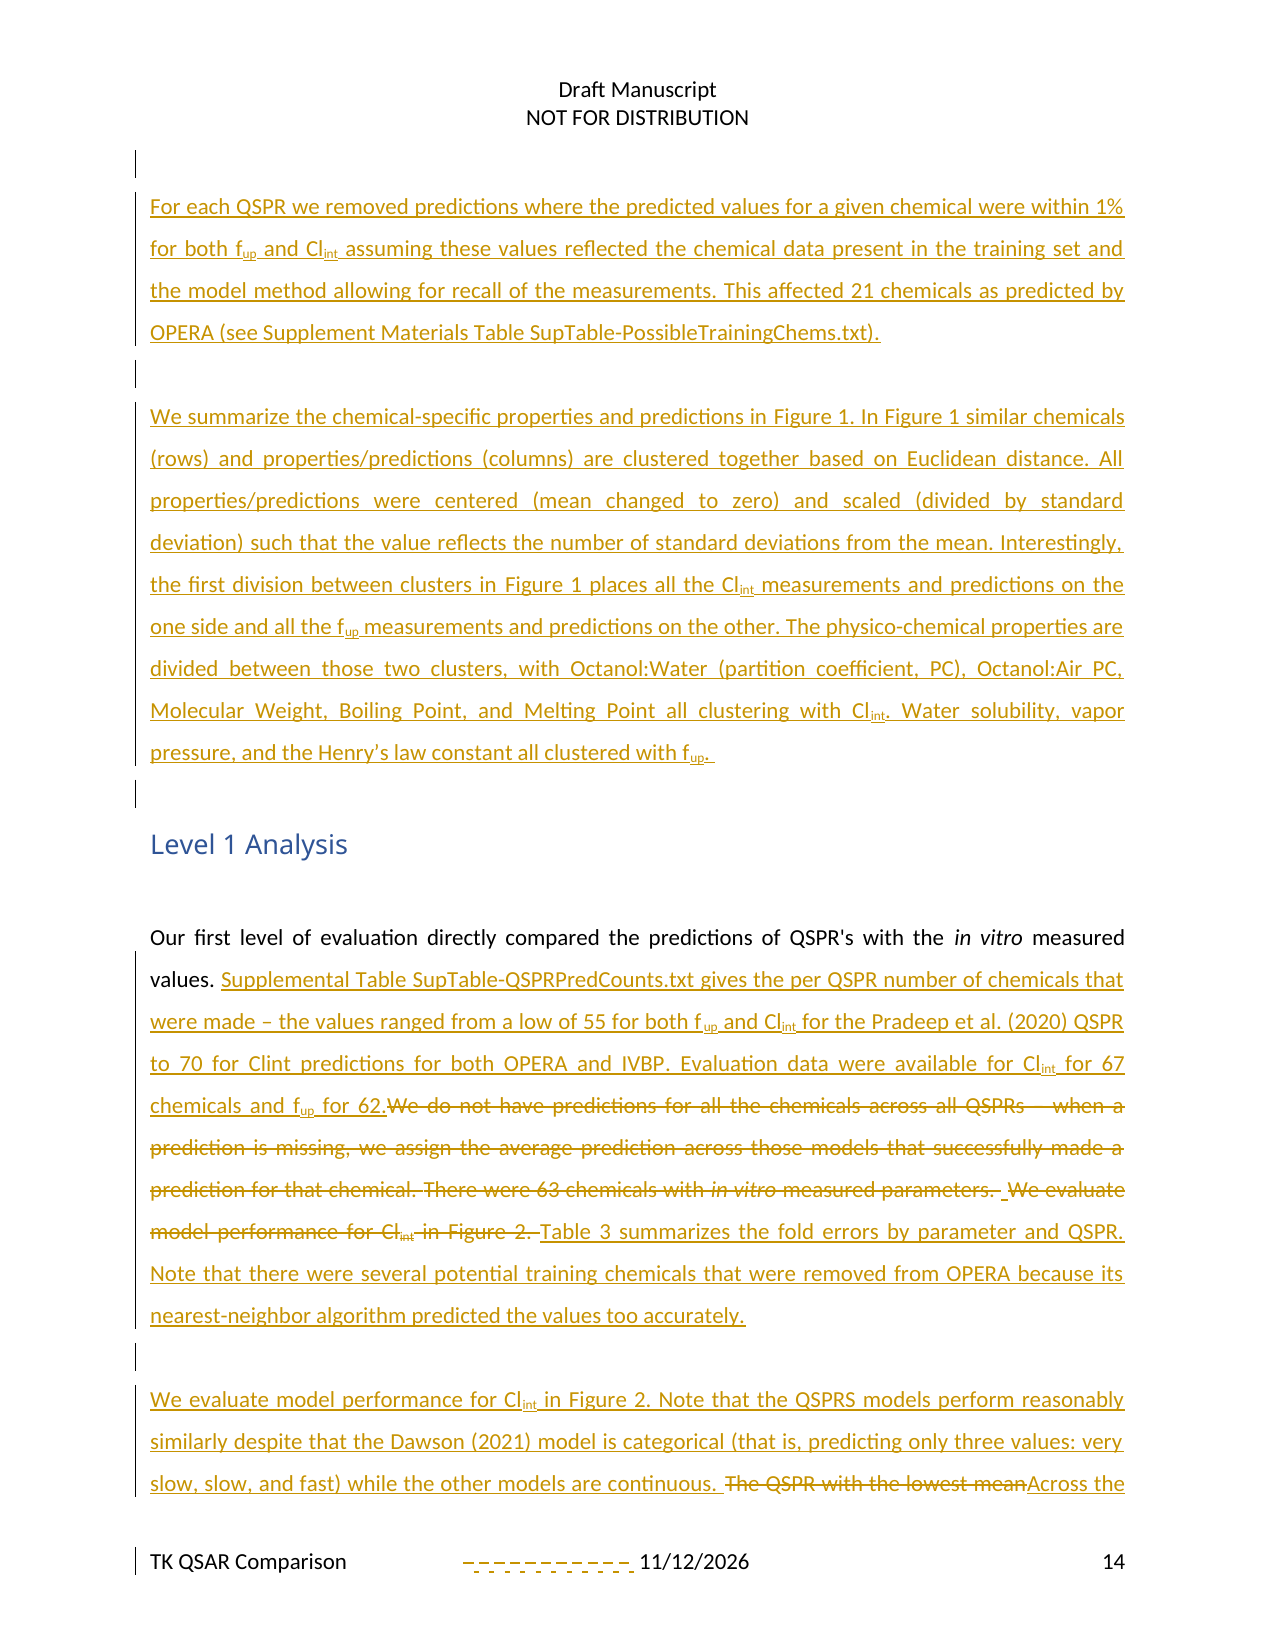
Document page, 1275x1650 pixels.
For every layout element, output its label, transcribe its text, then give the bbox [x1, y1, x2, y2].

text Our first level of evaluation directly compared the predictions of QSPR's with the in vitro measured values. [150, 1284, 1125, 1329]
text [150, 1385, 1125, 1497]
subtitle Level 1 Analysis [150, 826, 1125, 863]
text Our first level of evaluation directly compared the predictions of QSPR's with the in vitro measured values. [150, 923, 1125, 1283]
